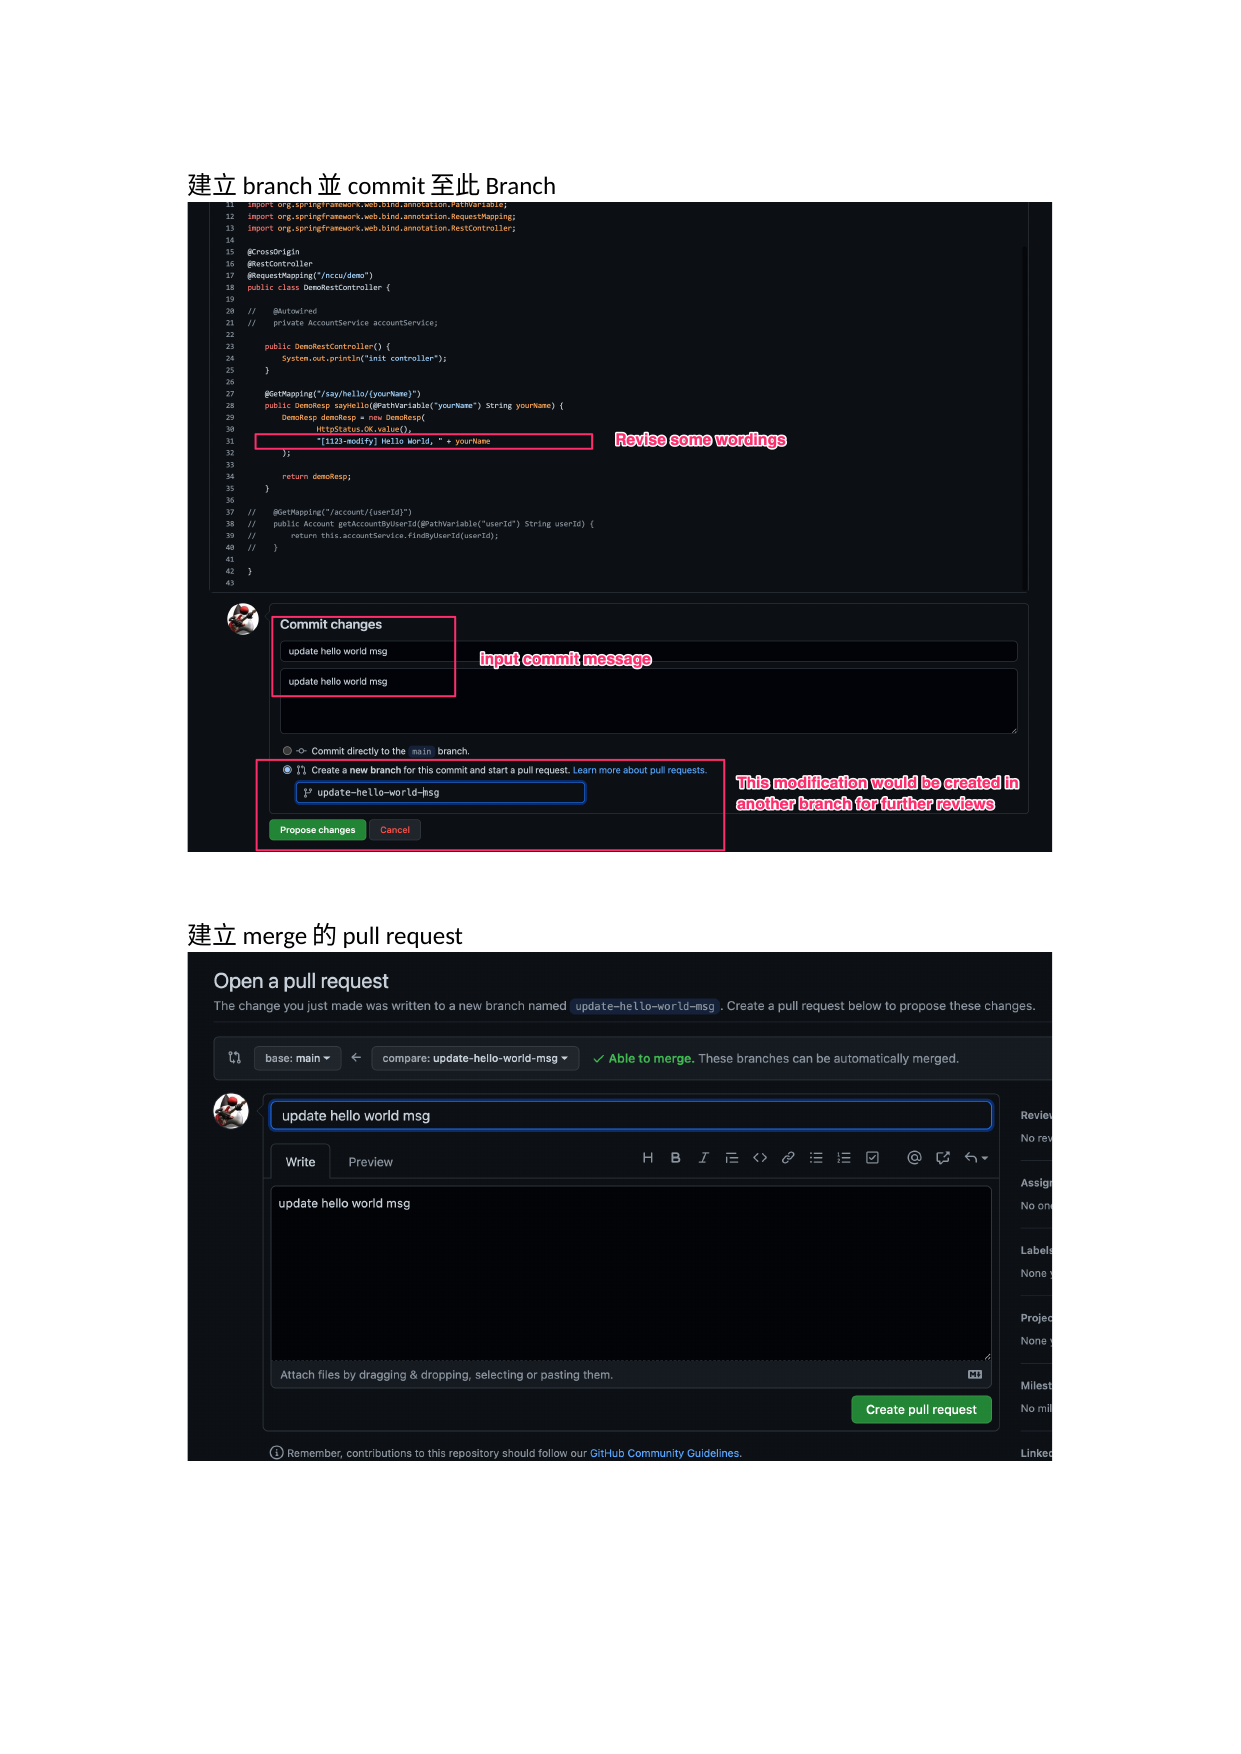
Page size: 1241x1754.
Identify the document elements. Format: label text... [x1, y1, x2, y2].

text 建立branch並commit至此Branch [187, 164, 1053, 202]
picture [187, 952, 1053, 1461]
picture [187, 202, 1053, 852]
text 建立merge的pull request [187, 914, 1053, 952]
